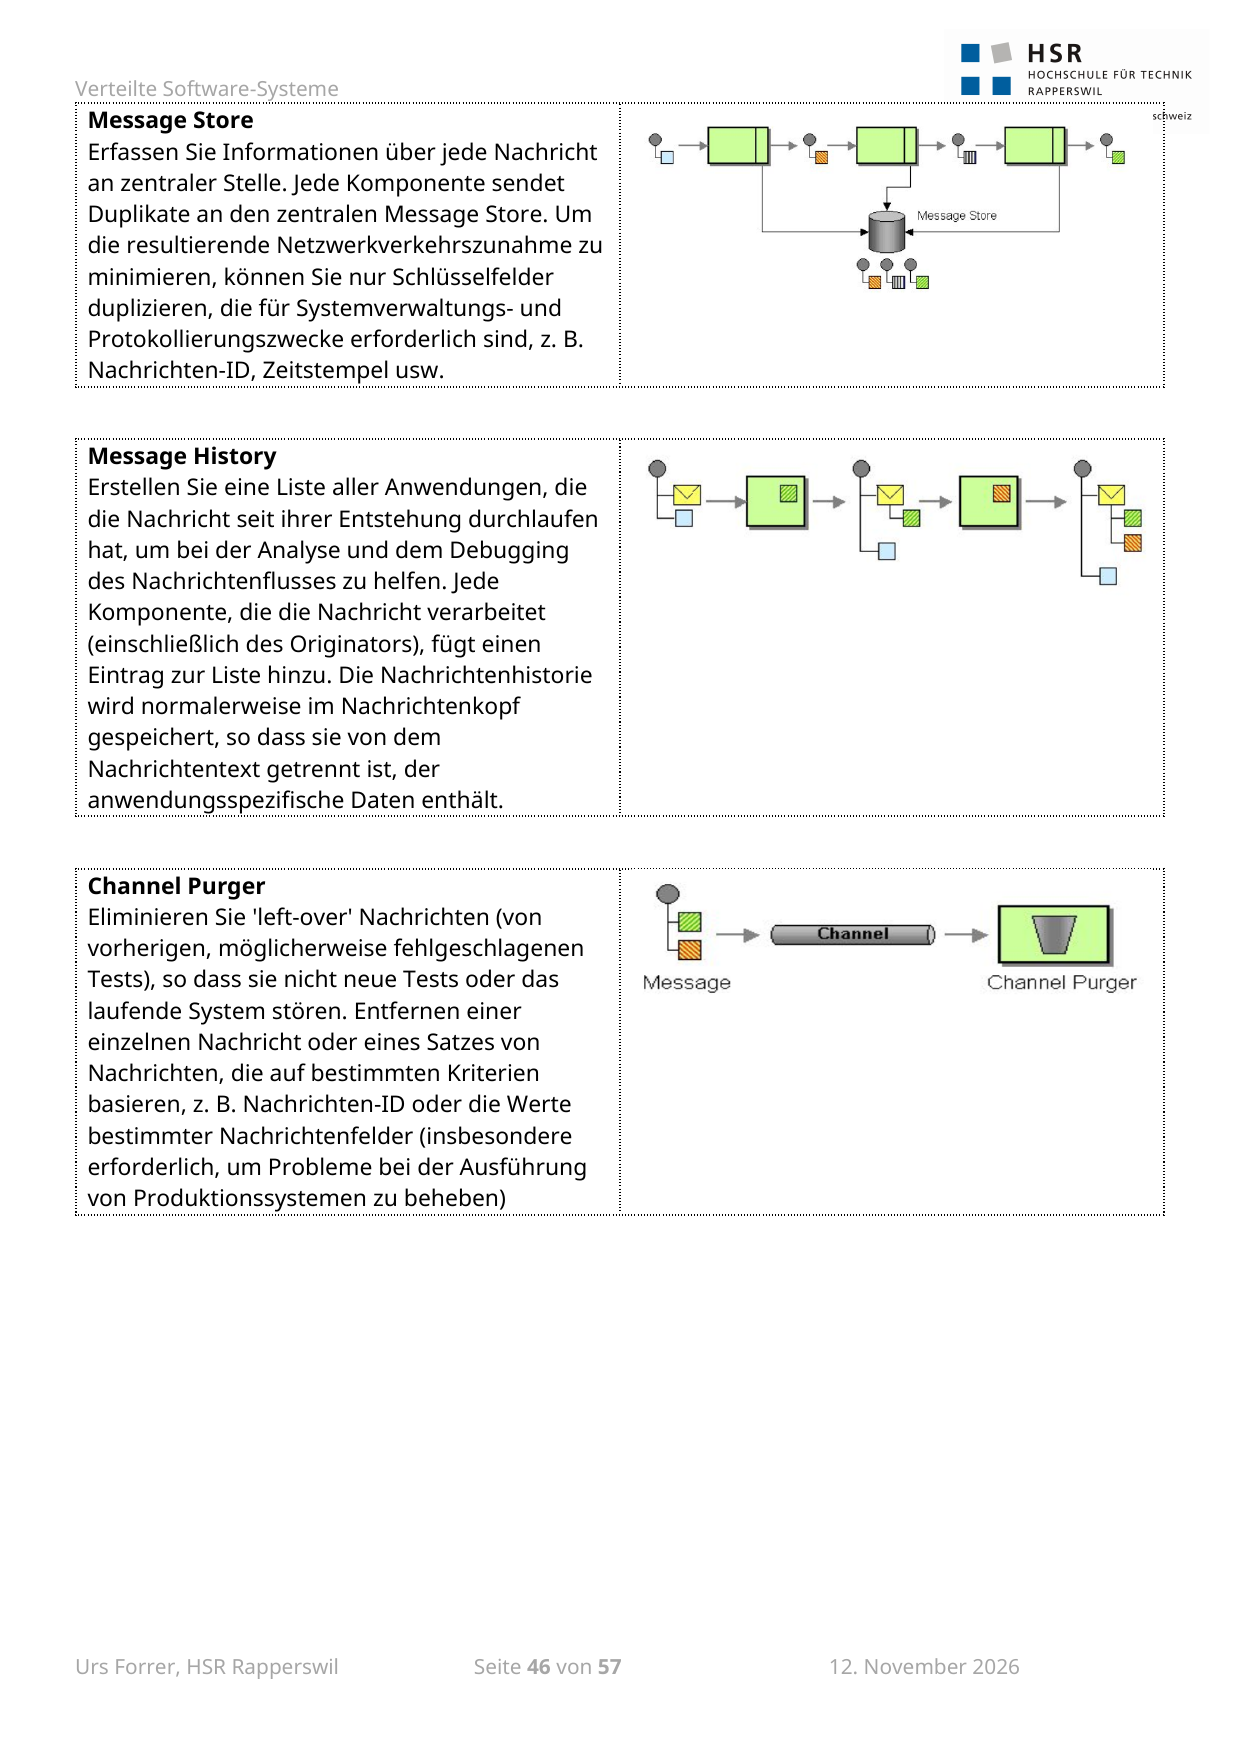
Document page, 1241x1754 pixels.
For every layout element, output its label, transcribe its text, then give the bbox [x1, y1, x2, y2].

table_header Channel Purger Eliminieren Sie 'left-over' Nachrichten (von vorherigen, möglicherweise fehlgeschlagenen Tests), so dass sie nicht neue Tests oder das laufende System stören. Entfernen einer einzelnen Nachricht oder eines Satzes von Nachrichten, die auf bestimmten Kriterien basieren, z. B. Nachrichten-ID oder die Werte bestimmter Nachrichtenfelder (insbesondere erforderlich, um Probleme bei der Ausführung von Produktionssystemen zu beheben) [76, 868, 620, 1213]
table_header [620, 102, 1164, 386]
picture [943, 29, 1210, 134]
picture [631, 869, 1153, 1016]
table_header [620, 438, 1164, 815]
picture [631, 440, 1153, 597]
table_header Message History Erstellen Sie eine Liste aller Anwendungen, die die Nachricht seit ihrer Entstehung durchlaufen hat, um bei der Analyse und dem Debugging des Nachrichtenflusses zu helfen. Jede Komponente, die die Nachricht verarbeitet (einschließlich des Originators), fügt einen Eintrag zur Liste hinzu. Die Nachrichtenhistorie wird normalerweise im Nachrichtenkopf gespeichert, so dass sie von dem Nachrichtentext getrennt ist, der anwendungsspezifische Daten enthält. [76, 438, 620, 815]
table_header Message Store Erfassen Sie Informationen über jede Nachricht an zentraler Stelle. Jede Komponente sendet Duplikate an den zentralen Message Store. Um die resultierende Netzwerkverkehrszunahme zu minimieren, können Sie nur Schlüsselfelder duplizieren, die für Systemverwaltungs- und Protokollierungszwecke erforderlich sind, z. B. Nachrichten-ID, Zeitstempel usw. [76, 102, 620, 386]
picture [631, 104, 1153, 296]
table_header [620, 868, 1164, 1213]
